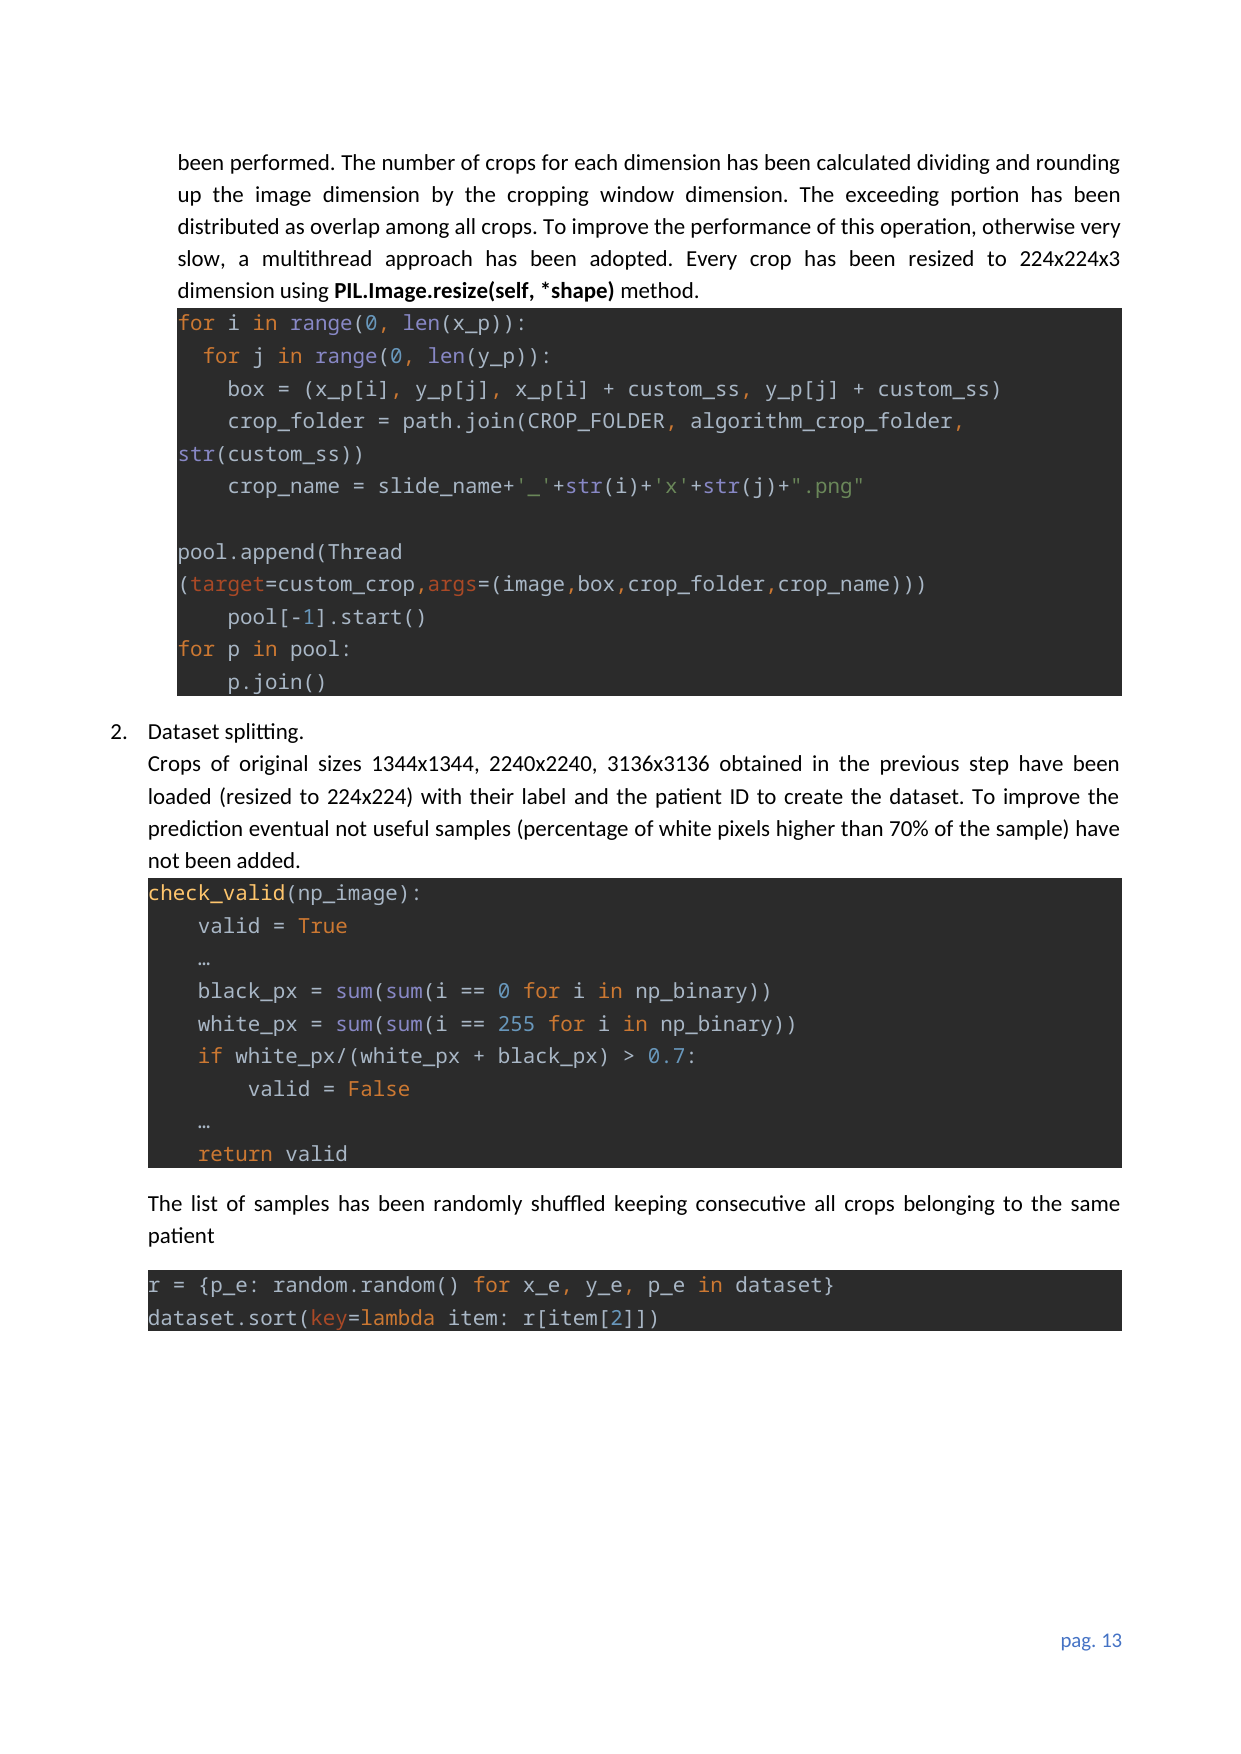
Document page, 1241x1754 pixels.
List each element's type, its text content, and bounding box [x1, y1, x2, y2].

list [148, 148, 1122, 304]
text r = {p_e: random.random() for x_e, y_e, p_e in dataset} dataset.sort(key=lambda item: r[item[2]]) [148, 1270, 1122, 1331]
list black_px = sum(sum(i == 0 for i in np_binary)) white_px = sum(sum(i == 255 for i in np_binary)) if white_px/(white_px + black_px) > 0.7: valid = False … [148, 976, 1122, 1135]
list Dataset splitting. [110, 717, 1122, 745]
list return valid [148, 1139, 1122, 1168]
list for i in range(0, len(x_p)): for j in range(0, len(y_p)): box = (x_p[i], y_p[j], x_p[i] + custom_ss, y_p[j] + custom_ss) crop_folder = path.join(CROP_FOLDER, algorithm_crop_folder, str(custom_ss)) crop_name = slide_name+'_'+str(i)+'x'+str(j)+".png" pool.append(Thread(target=custom_crop,args=(image,box,crop_folder,crop_name))) pool[-1].start() for p in pool: p.join() [177, 308, 1122, 696]
list The list of samples has been randomly shuffled keeping consecutive all crops belonging to the same patient [148, 1189, 1122, 1249]
list Crops of original sizes 1344x1344, 2240x2240, 3136x3136 obtained in the previous step have been loaded (resized to 224x224) with their label and the patient ID to create the dataset. To improve the prediction eventual not useful samples (percentage of white pixels higher than 70% of the sample) have not been added. [148, 749, 1122, 874]
list check_valid(np_image): valid = True … [148, 878, 1122, 972]
